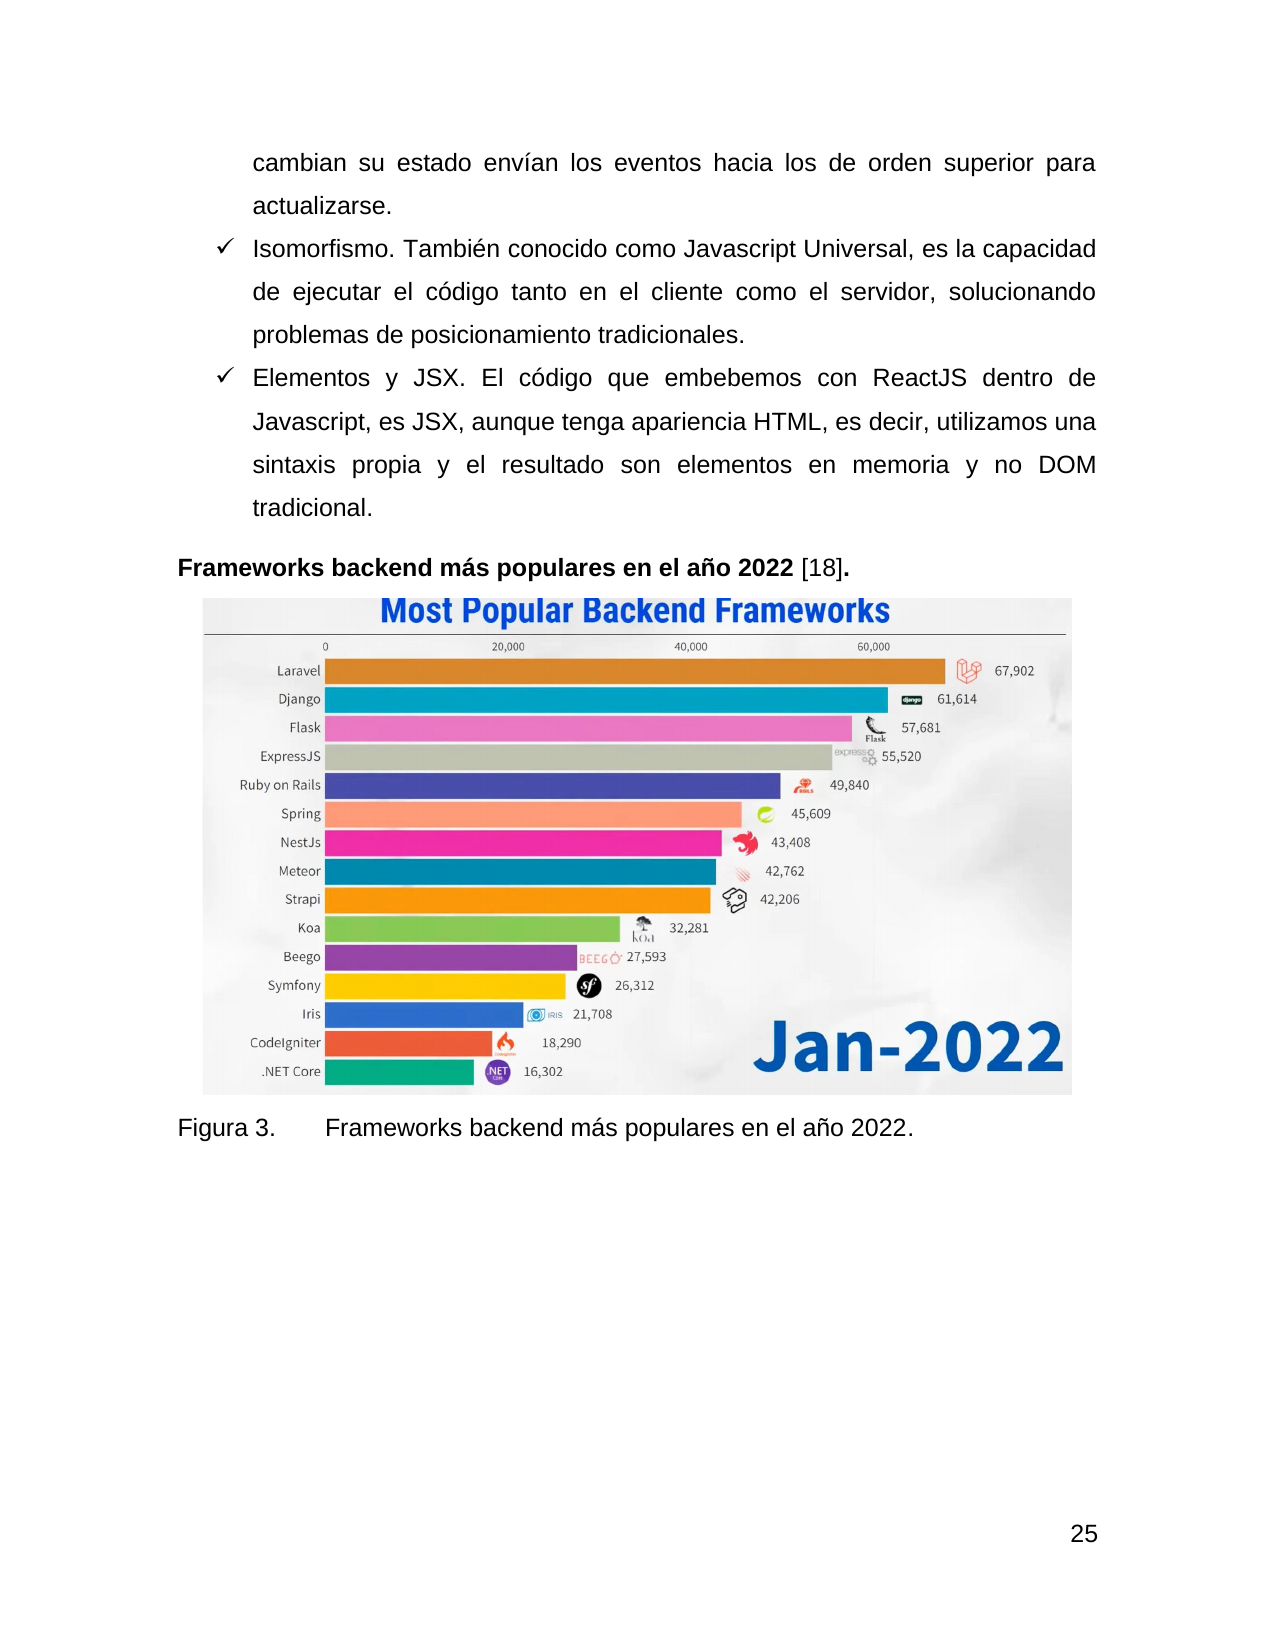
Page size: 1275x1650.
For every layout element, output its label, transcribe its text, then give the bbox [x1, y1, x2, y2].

text Frameworks backend más populares en el año 2022 [18]. [177, 553, 1098, 581]
list Elementos y JSX. El código que embebemos con ReactJS dentro de Javascript, es JSX, aunque tenga apariencia HTML, es decir, utilizamos una sintaxis propia y el resultado son elementos en memoria y no DOM tradicional. [215, 363, 1098, 522]
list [215, 148, 1098, 219]
list Isomorfismo. También conocido como Javascript Universal, es la capacidad de ejecutar el código tanto en el cliente como el servidor, solucionando problemas de posicionamiento tradicionales. [215, 234, 1098, 349]
text Frameworks backend más populares en el año 2022. [177, 1113, 1098, 1142]
picture [202, 598, 1073, 1097]
